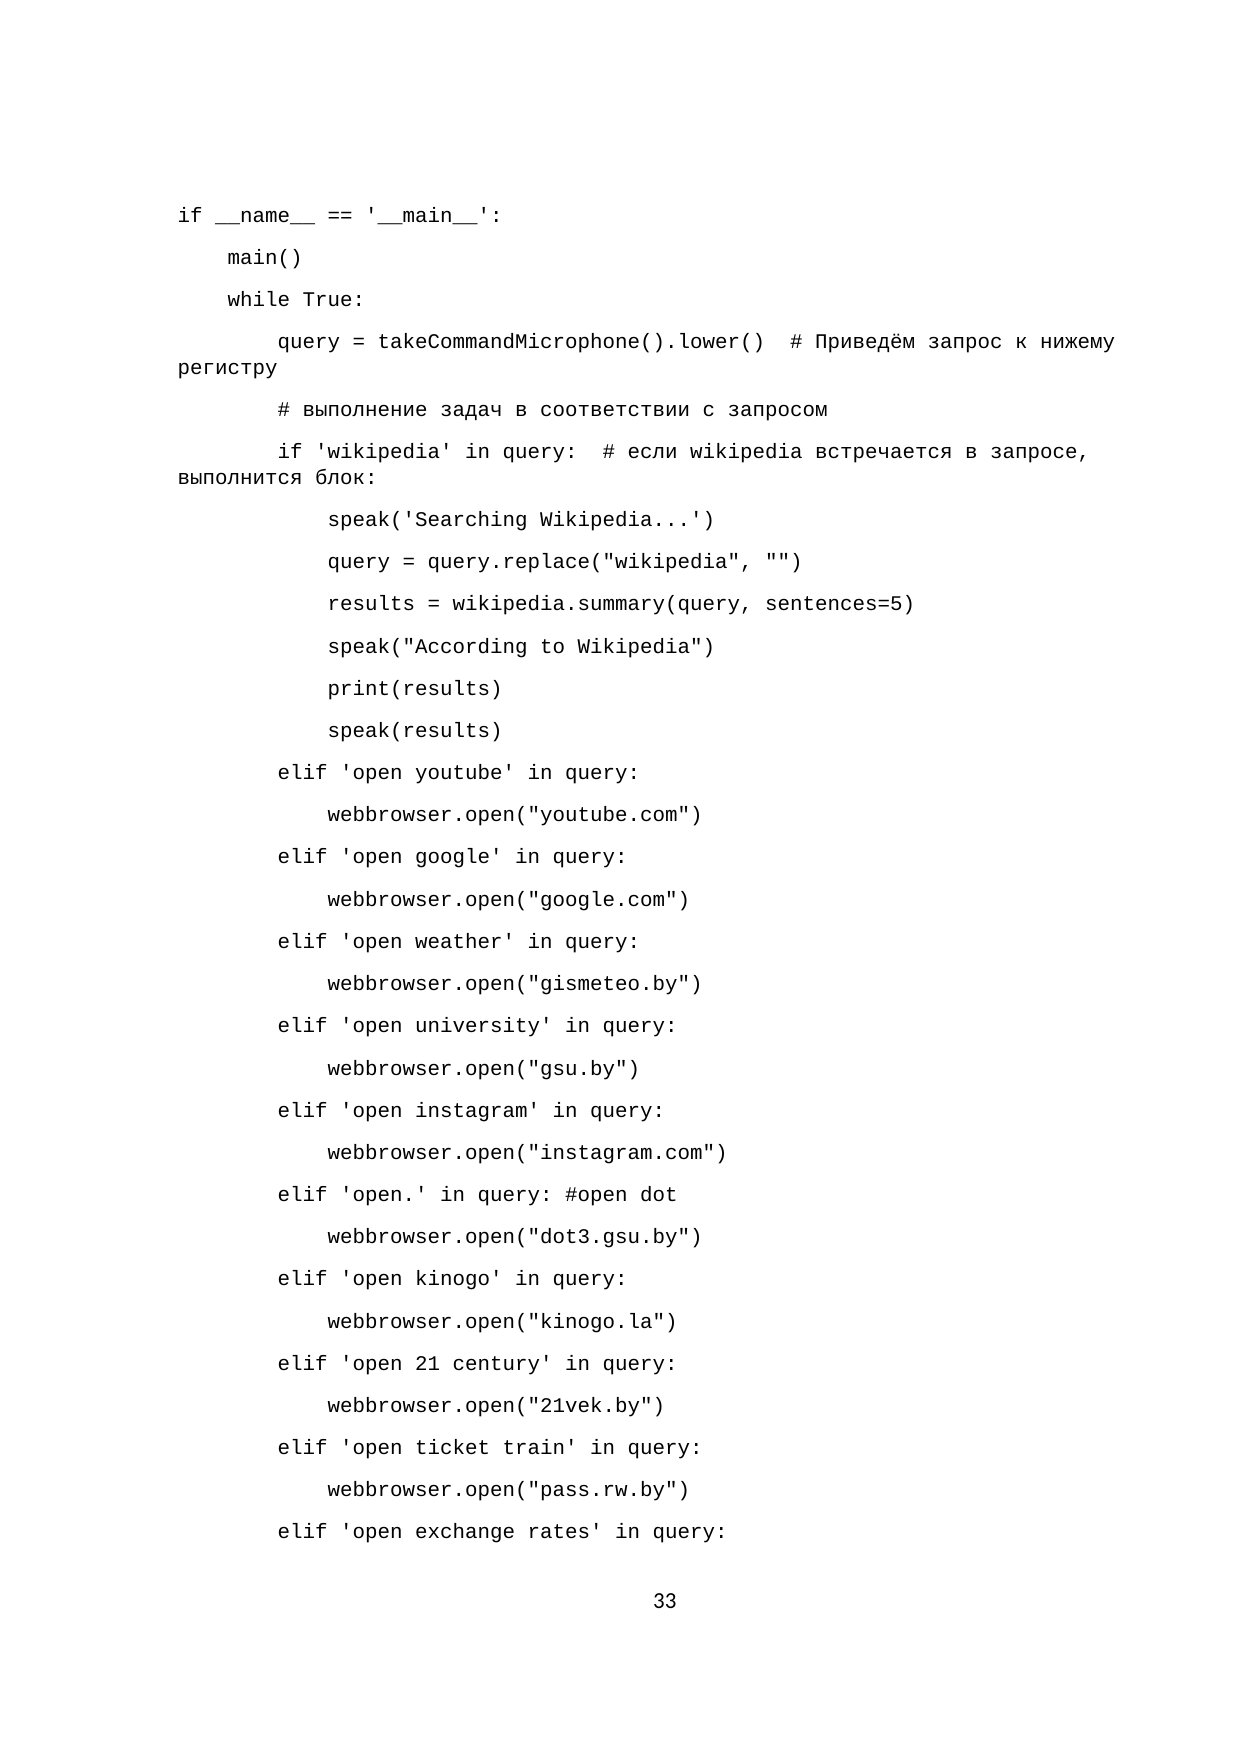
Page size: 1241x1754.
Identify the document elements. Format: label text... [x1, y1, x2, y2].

text elif 'open ticket train' in query: [177, 1437, 1152, 1461]
text if 'wikipedia' in query: # если wikipedia встречается в запросе, выполнится блок: [177, 441, 1152, 491]
text webbrowser.open("dot3.gsu.by") [177, 1226, 1152, 1250]
text query = query.replace("wikipedia", "") [177, 551, 1152, 575]
text main() [177, 247, 1152, 271]
text while True: [177, 289, 1152, 313]
text webbrowser.open("gismeteo.by") [177, 973, 1152, 997]
text elif 'open 21 century' in query: [177, 1353, 1152, 1376]
text webbrowser.open("pass.rw.by") [177, 1479, 1152, 1503]
text if __name__ == '__main__': [177, 205, 1152, 228]
text elif 'open.' in query: #open dot [177, 1184, 1152, 1208]
text webbrowser.open("instagram.com") [177, 1142, 1152, 1166]
text elif 'open instagram' in query: [177, 1100, 1152, 1123]
text elif 'open weather' in query: [177, 931, 1152, 954]
text webbrowser.open("google.com") [177, 889, 1152, 912]
text webbrowser.open("gsu.by") [177, 1057, 1152, 1081]
text print(results) [177, 678, 1152, 701]
text webbrowser.open("21vek.by") [177, 1395, 1152, 1419]
text speak(results) [177, 720, 1152, 744]
text elif 'open exchange rates' in query: [177, 1522, 1152, 1545]
text webbrowser.open("kinogo.la") [177, 1311, 1152, 1334]
text results = wikipedia.summary(query, sentences=5) [177, 593, 1152, 617]
text query = takeCommandMicrophone().lower() # Приведём запрос к нижему регистру [177, 331, 1152, 381]
text elif 'open kinogo' in query: [177, 1268, 1152, 1292]
text elif 'open university' in query: [177, 1015, 1152, 1039]
text elif 'open youtube' in query: [177, 762, 1152, 786]
text speak('Searching Wikipedia...') [177, 509, 1152, 533]
text speak("According to Wikipedia") [177, 636, 1152, 659]
text elif 'open google' in query: [177, 847, 1152, 870]
text # выполнение задач в соответствии с запросом [177, 399, 1152, 423]
text webbrowser.open("youtube.com") [177, 804, 1152, 828]
